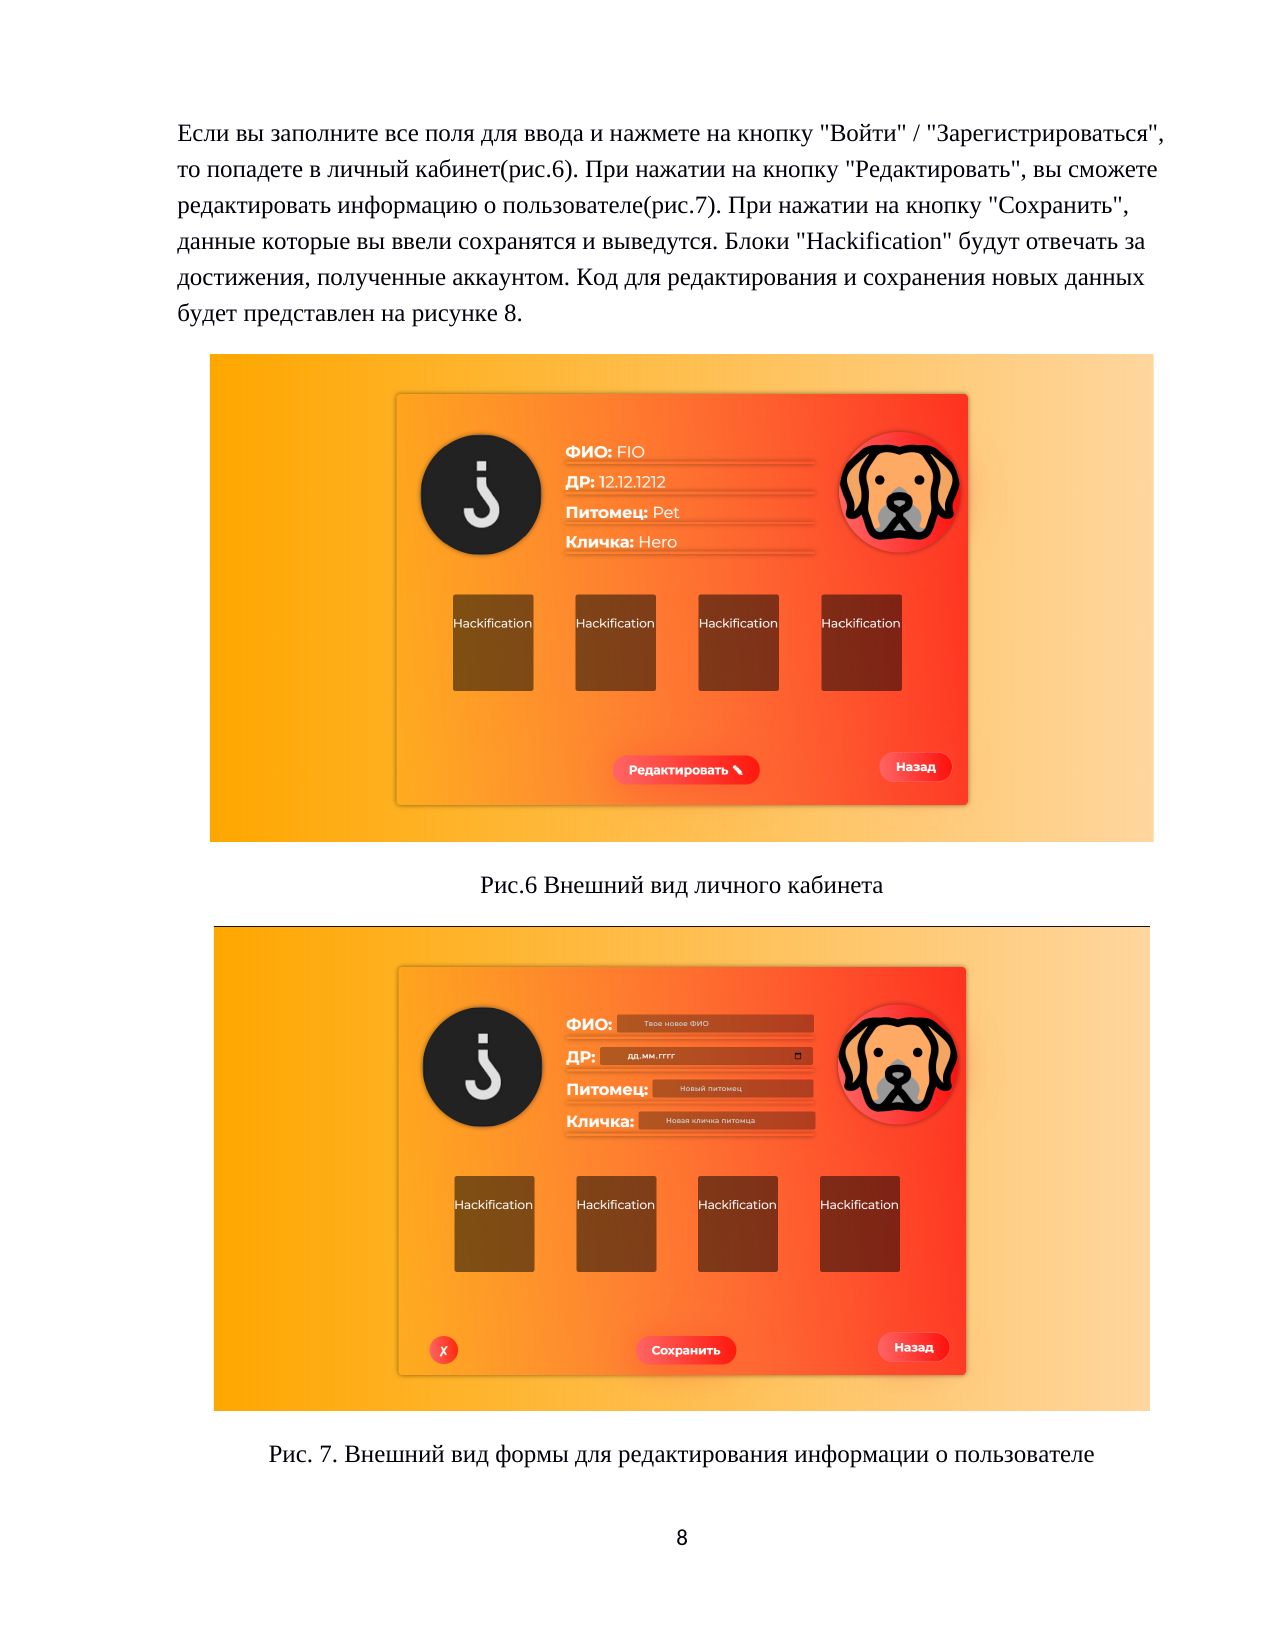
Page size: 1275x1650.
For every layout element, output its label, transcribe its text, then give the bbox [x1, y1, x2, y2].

text Рис. 7. Внешний вид формы для редактирования информации о пользователе [177, 1439, 1186, 1467]
text Рис.6 Внешний вид личного кабинета [177, 870, 1186, 898]
text Если вы заполните все поля для ввода и нажмете на кнопку "Войти" / "Зарегистрироваться", то попадете в личный кабинет(рис.6). При нажатии на кнопку "Редактировать", вы сможете редактировать информацию о пользователе(рис.7). При нажатии на кнопку "Сохранить", данные которые вы ввели сохранятся и выведутся. Блоки "Hackification" будут отвечать за достижения, полученные аккаунтом. Код для редактирования и сохранения новых данных будет представлен на рисунке 8. [177, 118, 1186, 326]
